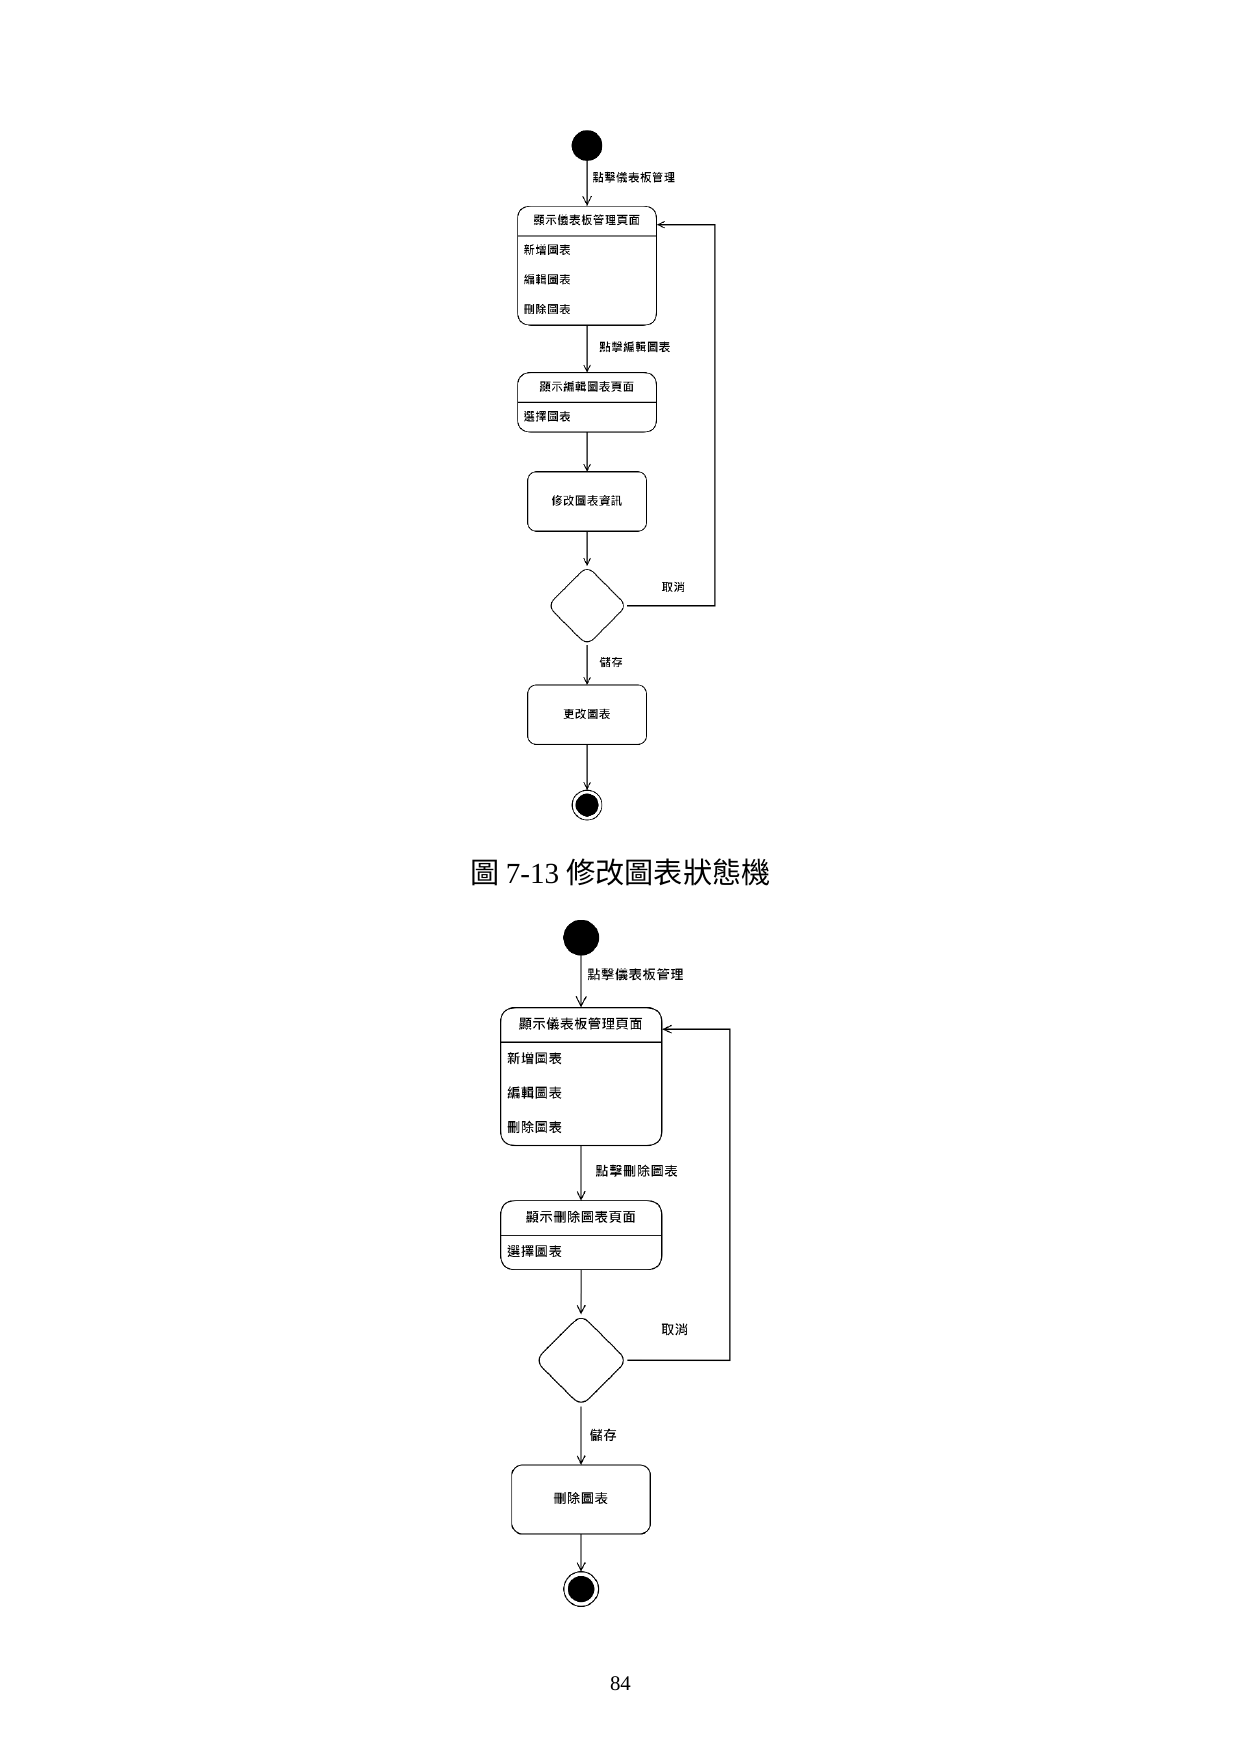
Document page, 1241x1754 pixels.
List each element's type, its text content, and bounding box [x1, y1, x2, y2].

picture [488, 908, 752, 1618]
text 圖 7-13 修改圖表狀態機 [89, 833, 1152, 908]
picture [507, 121, 733, 830]
